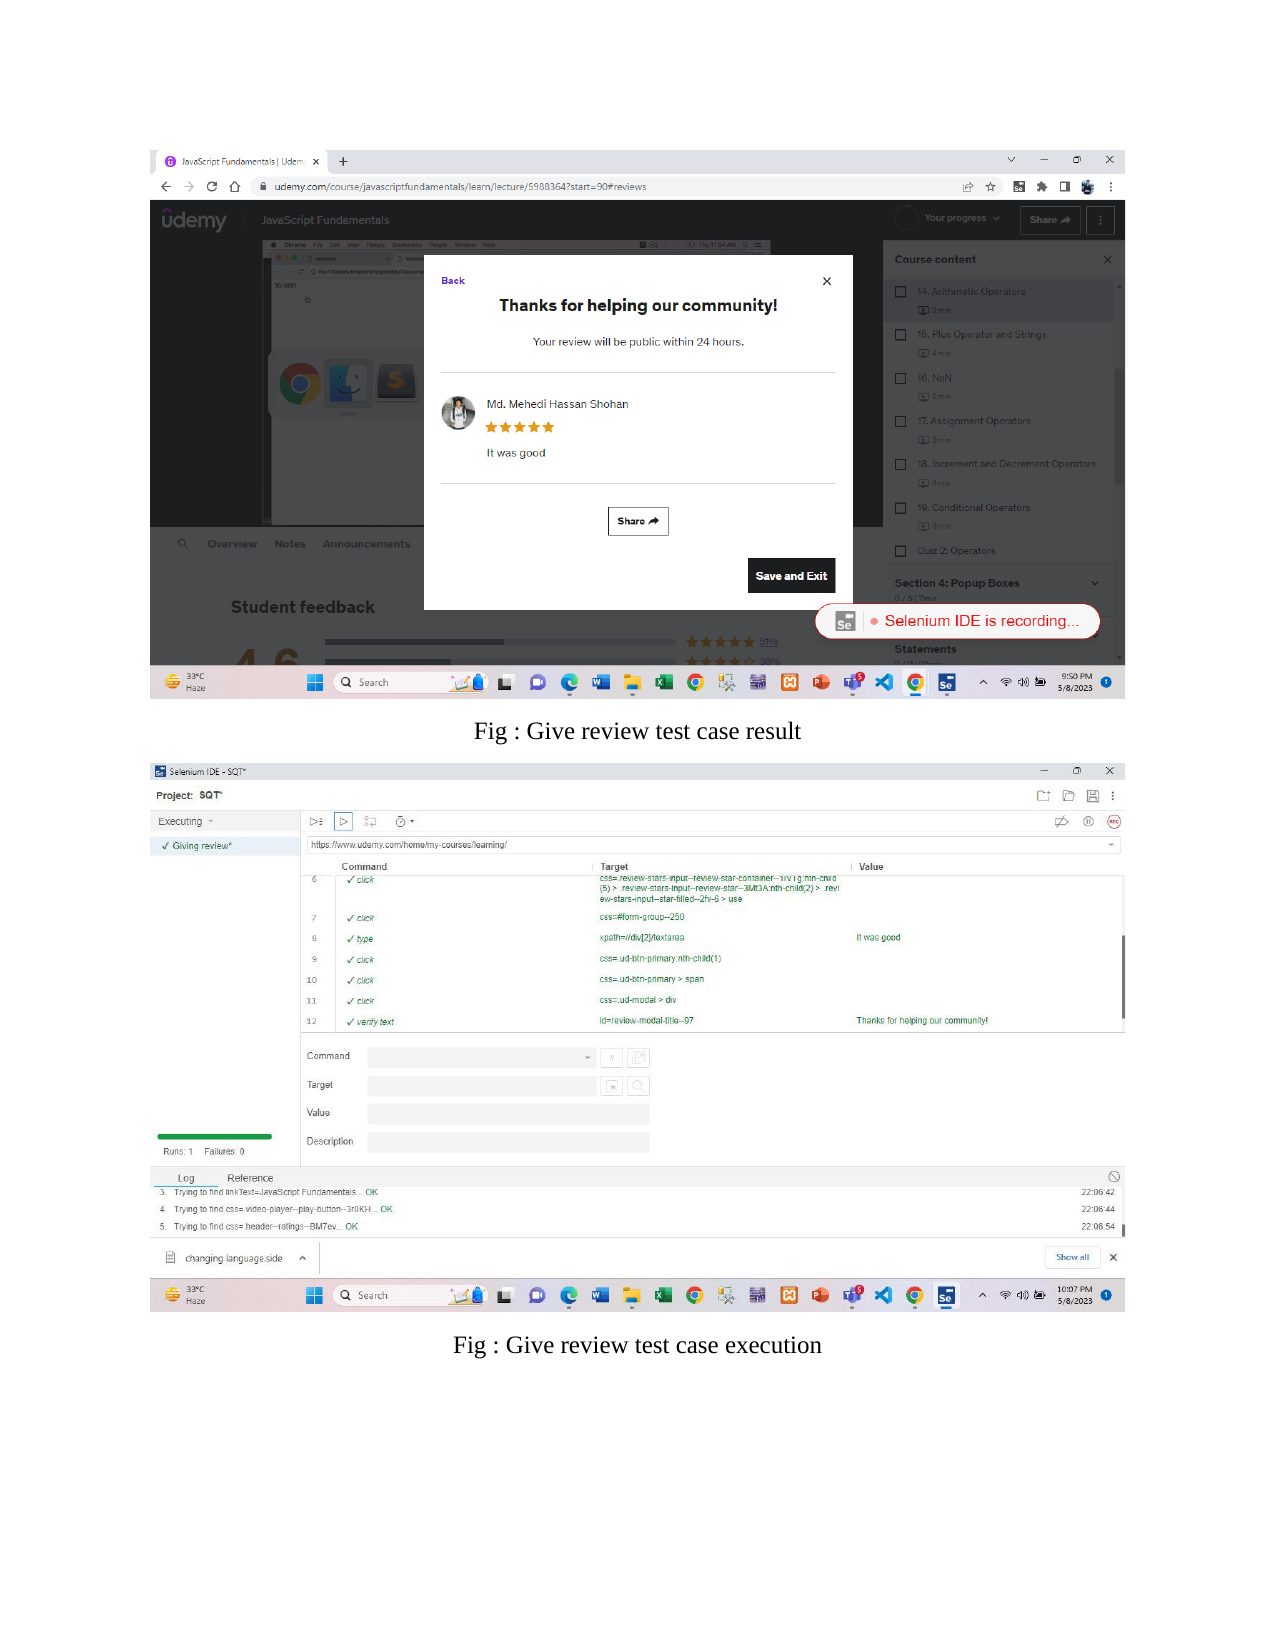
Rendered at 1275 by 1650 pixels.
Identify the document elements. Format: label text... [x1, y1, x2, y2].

text Fig : Give review test case execution [150, 1330, 1125, 1359]
text Fig : Give review test case result [150, 716, 1125, 745]
picture [150, 763, 1125, 1312]
picture [150, 150, 1125, 699]
